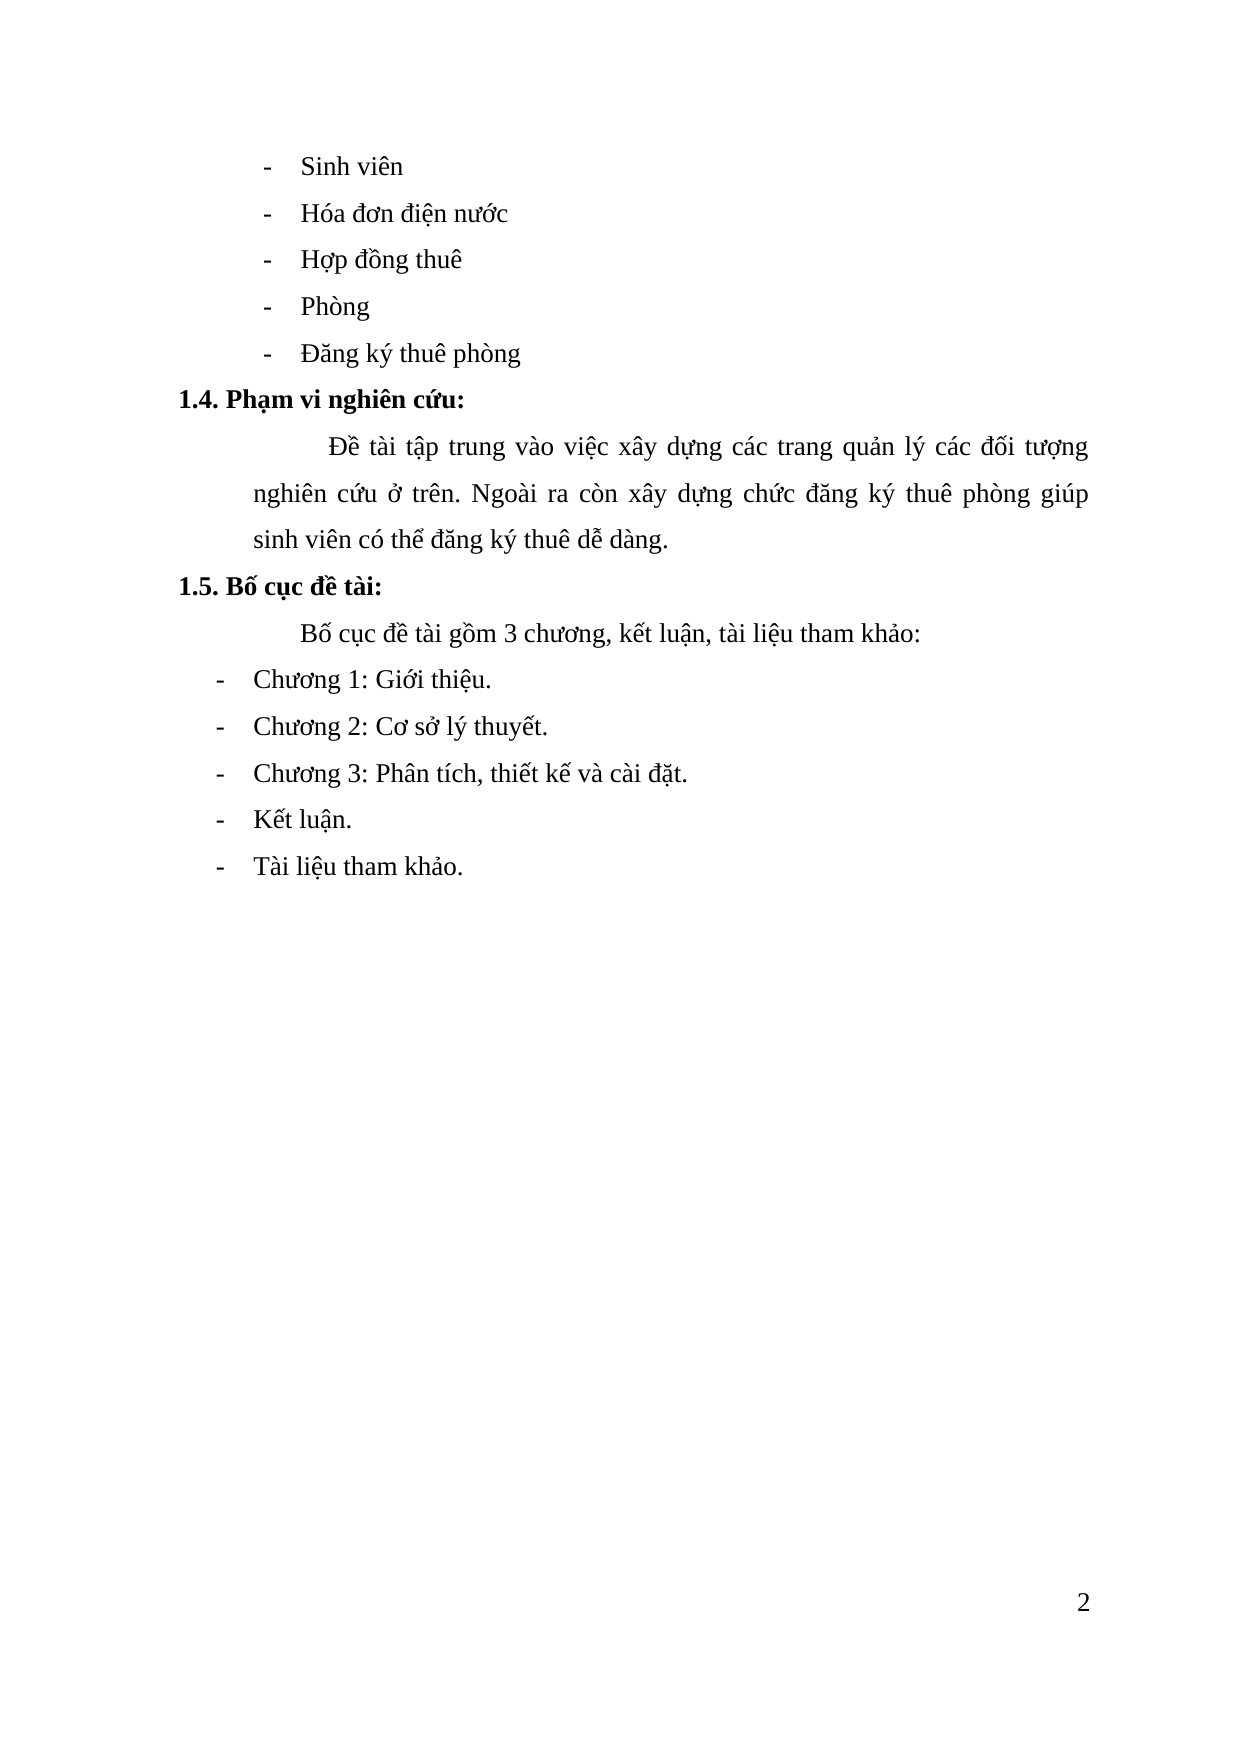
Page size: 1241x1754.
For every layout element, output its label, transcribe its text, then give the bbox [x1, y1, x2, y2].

text 1.4. Phạm vi nghiên cứu: [178, 383, 1090, 414]
text Bố cục đề tài gồm 3 chương, kết luận, tài liệu tham khảo: [253, 617, 1090, 648]
list Đăng ký thuê phòng [263, 337, 1090, 368]
list Hóa đơn điện nước [263, 197, 1090, 228]
list Sinh viên [263, 150, 1090, 181]
list Kết luận. [216, 803, 1090, 834]
text Đề tài tập trung vào việc xây dựng các trang quản lý các đối tượng nghiên cứu ở trên. Ngoài ra còn xây dựng chức đăng ký thuê phòng giúp sinh viên có thể đăng ký thuê dễ dàng. [253, 430, 1090, 554]
text 1.5. Bố cục đề tài: [178, 570, 1090, 601]
list Tài liệu tham khảo. [216, 850, 1090, 881]
list Chương 3: Phân tích, thiết kế và cài đặt. [216, 757, 1090, 788]
list Hợp đồng thuê [263, 243, 1090, 274]
list Chương 2: Cơ sở lý thuyết. [216, 710, 1090, 741]
list Chương 1: Giới thiệu. [216, 663, 1090, 694]
list Phòng [263, 290, 1090, 321]
